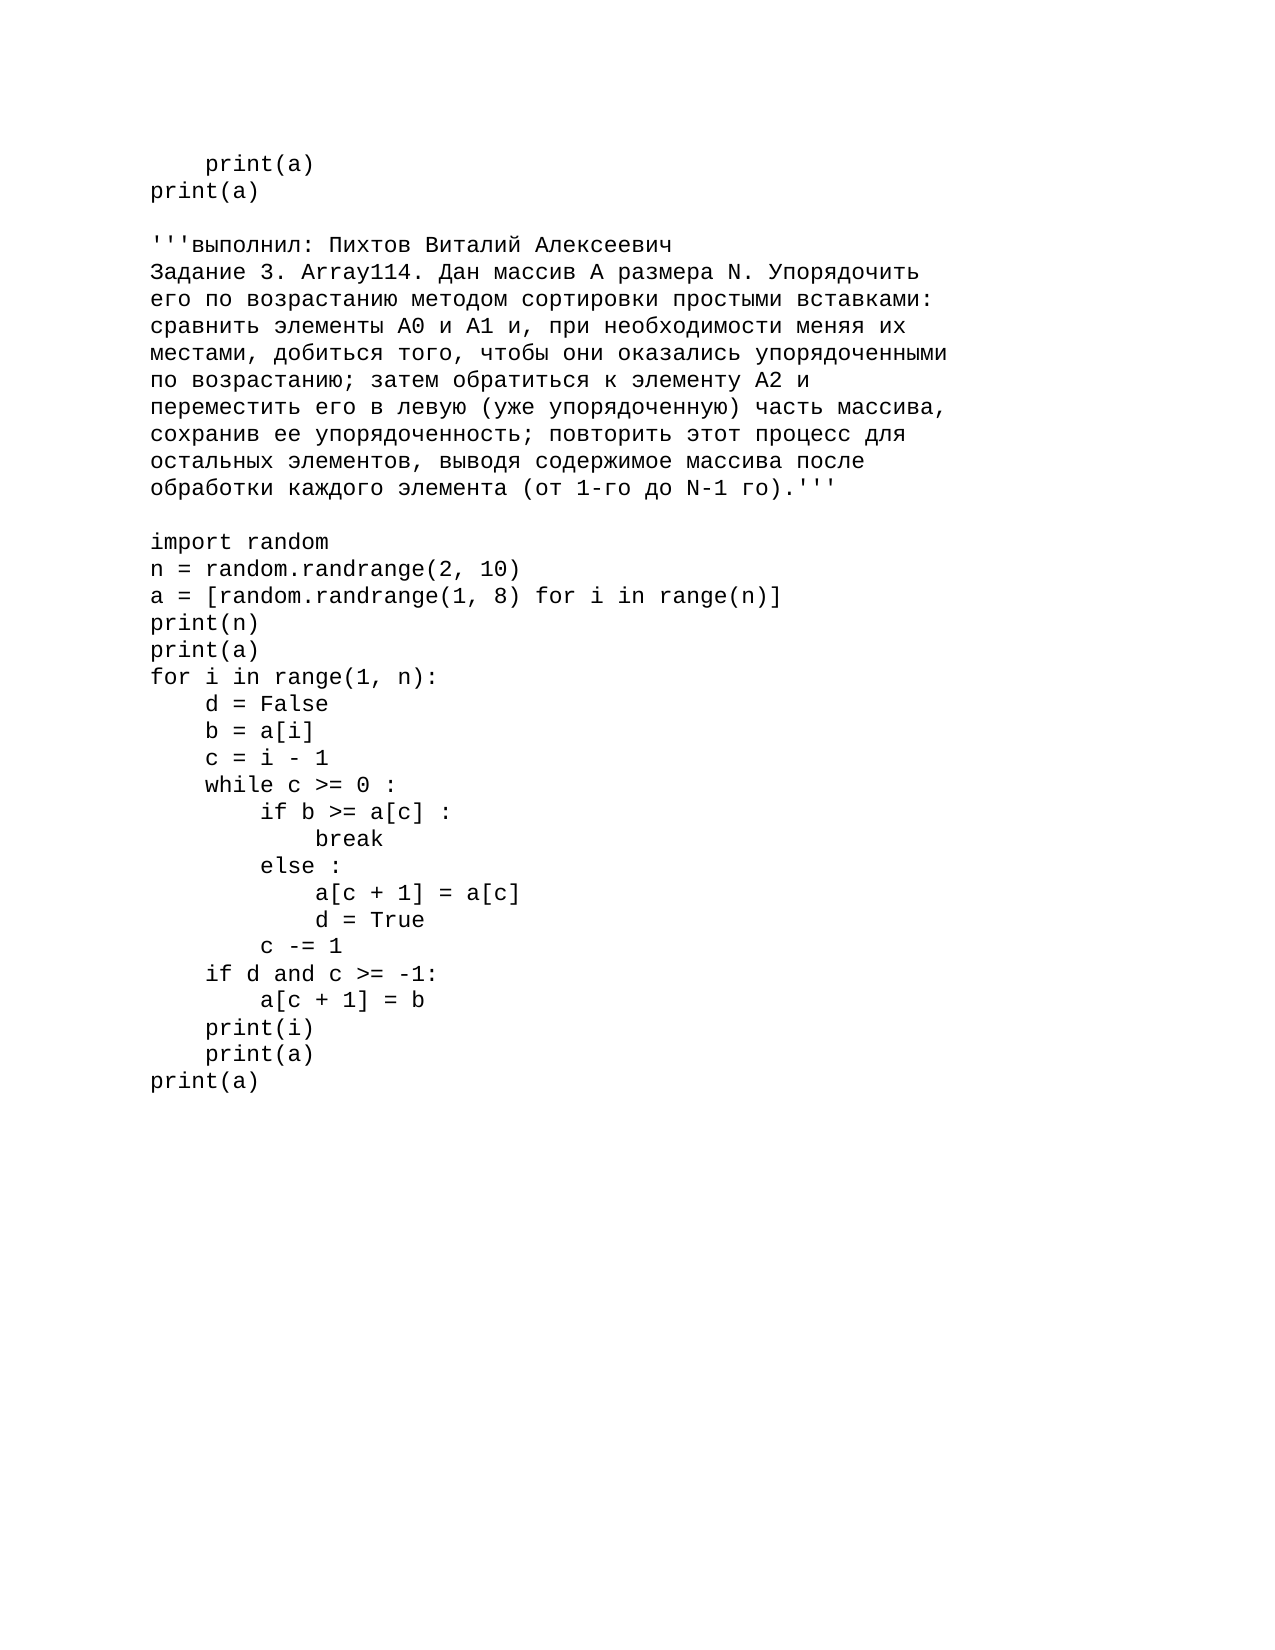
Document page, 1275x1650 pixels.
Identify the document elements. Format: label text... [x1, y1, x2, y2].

text for i in range(1, n): [150, 663, 1125, 689]
text a[c + 1] = b [150, 986, 1125, 1013]
text import random [150, 528, 1125, 555]
text c -= 1 [150, 932, 1125, 959]
text местами, добиться того, чтобы они оказались упорядоченными [150, 339, 1125, 366]
text a = [random.randrange(1, 8) for i in range(n)] [150, 582, 1125, 609]
text '''выполнил: Пихтов Виталий Алексеевич [150, 231, 1125, 258]
text print(i) [150, 1013, 1125, 1040]
text if d and c >= -1: [150, 959, 1125, 986]
text n = random.randrange(2, 10) [150, 555, 1125, 582]
text Задание 3. Array114. Дан массив A размера N. Упорядочить [150, 258, 1125, 285]
text d = True [150, 905, 1125, 932]
text break [150, 824, 1125, 851]
text d = False [150, 689, 1125, 717]
text его по возрастанию методом сортировки простыми вставками: [150, 285, 1125, 312]
text сохранив ее упорядоченность; повторить этот процесс для [150, 420, 1125, 447]
text print(a) [150, 177, 1125, 204]
text print(a) [150, 636, 1125, 663]
text while c >= 0 : [150, 771, 1125, 797]
text сравнить элементы A0 и A1 и, при необходимости меняя их [150, 312, 1125, 339]
text остальных элементов, выводя содержимое массива после [150, 447, 1125, 474]
text if b >= a[c] : [150, 797, 1125, 824]
text print(n) [150, 609, 1125, 636]
text обработки каждого элемента (от 1-го до N-1 го).''' [150, 474, 1125, 501]
text переместить его в левую (уже упорядоченную) часть массива, [150, 393, 1125, 420]
text else : [150, 851, 1125, 878]
text c = i - 1 [150, 743, 1125, 771]
text a[c + 1] = a[c] [150, 878, 1125, 905]
text print(a) [150, 150, 1125, 177]
text по возрастанию; затем обратиться к элементу A2 и [150, 366, 1125, 393]
text print(a) [150, 1067, 1125, 1094]
text b = a[i] [150, 717, 1125, 743]
text print(a) [150, 1040, 1125, 1067]
